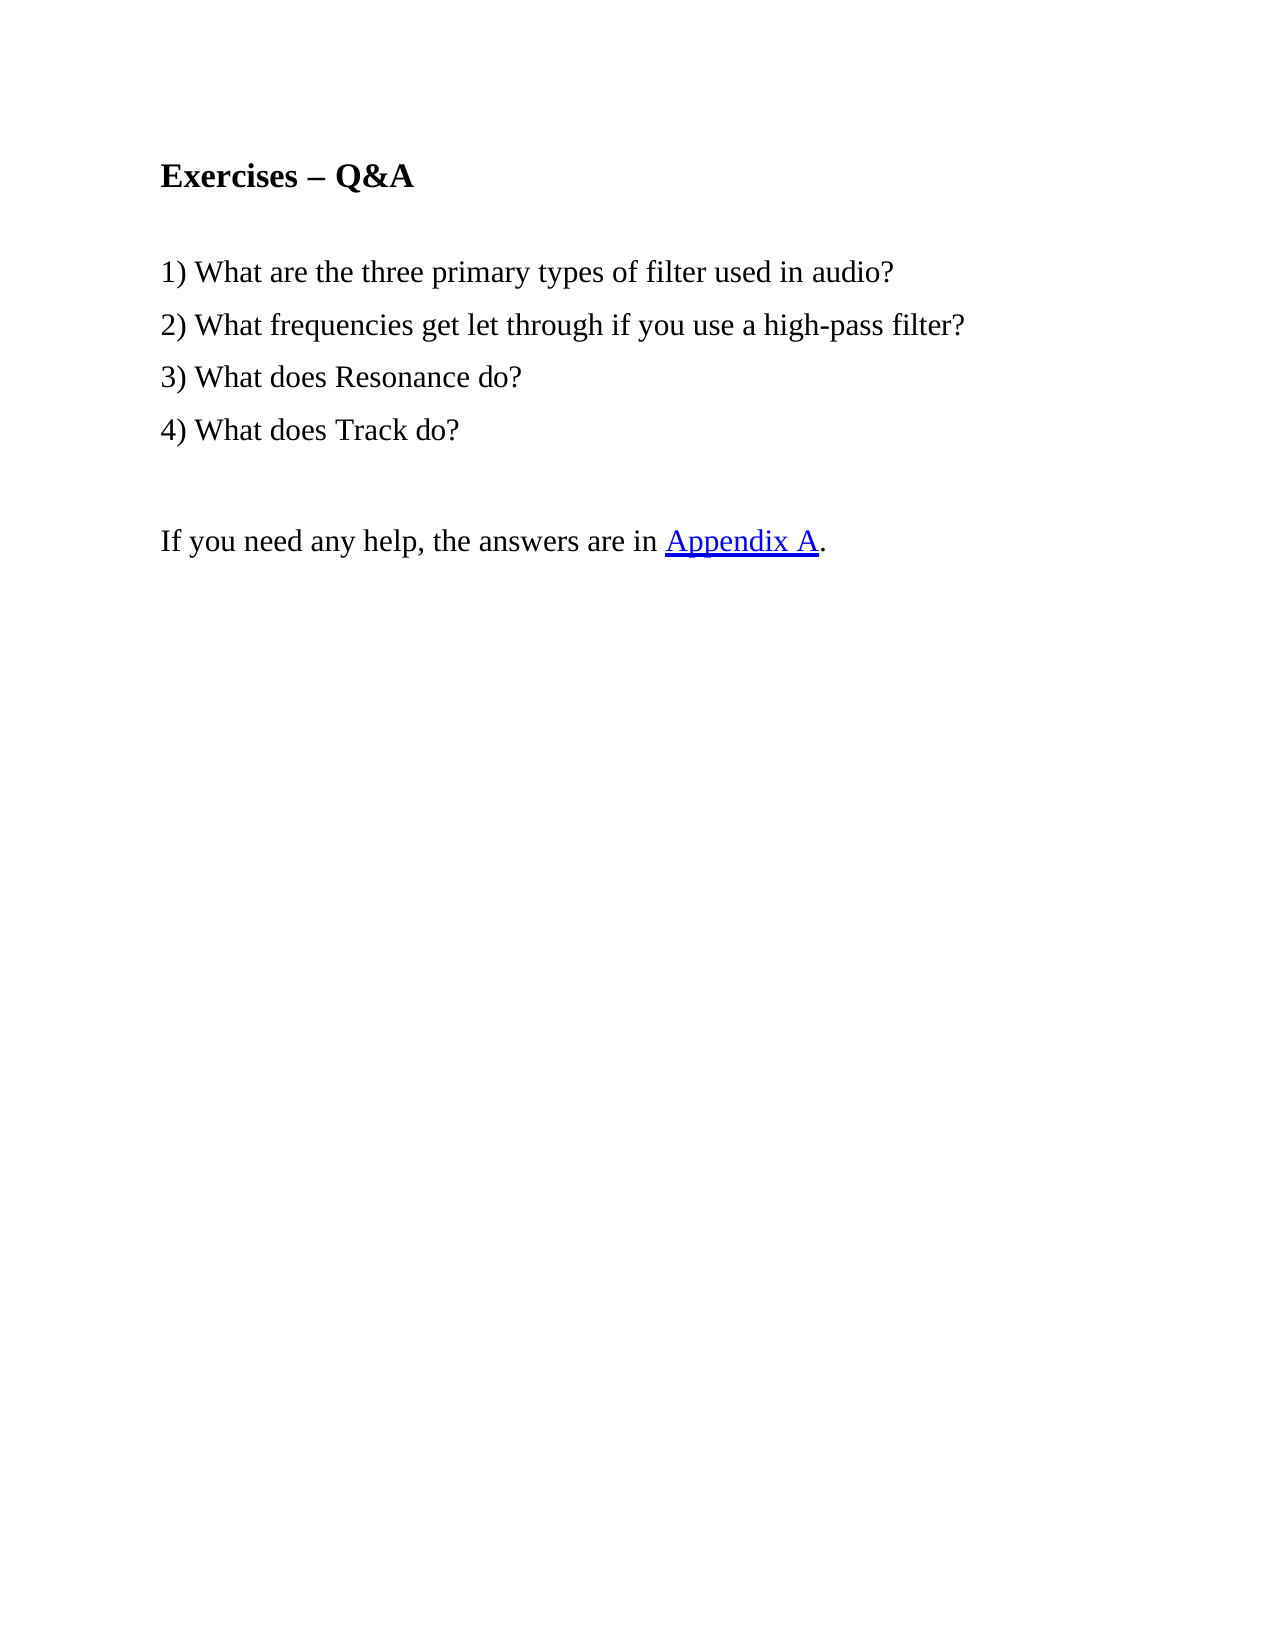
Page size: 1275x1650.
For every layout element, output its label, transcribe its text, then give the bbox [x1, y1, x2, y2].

subtitle Exercises – Q&A [160, 155, 1275, 195]
list What does Resonance do? [160, 358, 1275, 394]
text If you need any help, the answers are in Appendix A. [160, 522, 1275, 558]
list What does Track do? [160, 411, 1275, 447]
list What are the three primary types of filter used in audio? [160, 253, 1275, 289]
list What frequencies get let through if you use a high-pass filter? [160, 307, 1275, 343]
